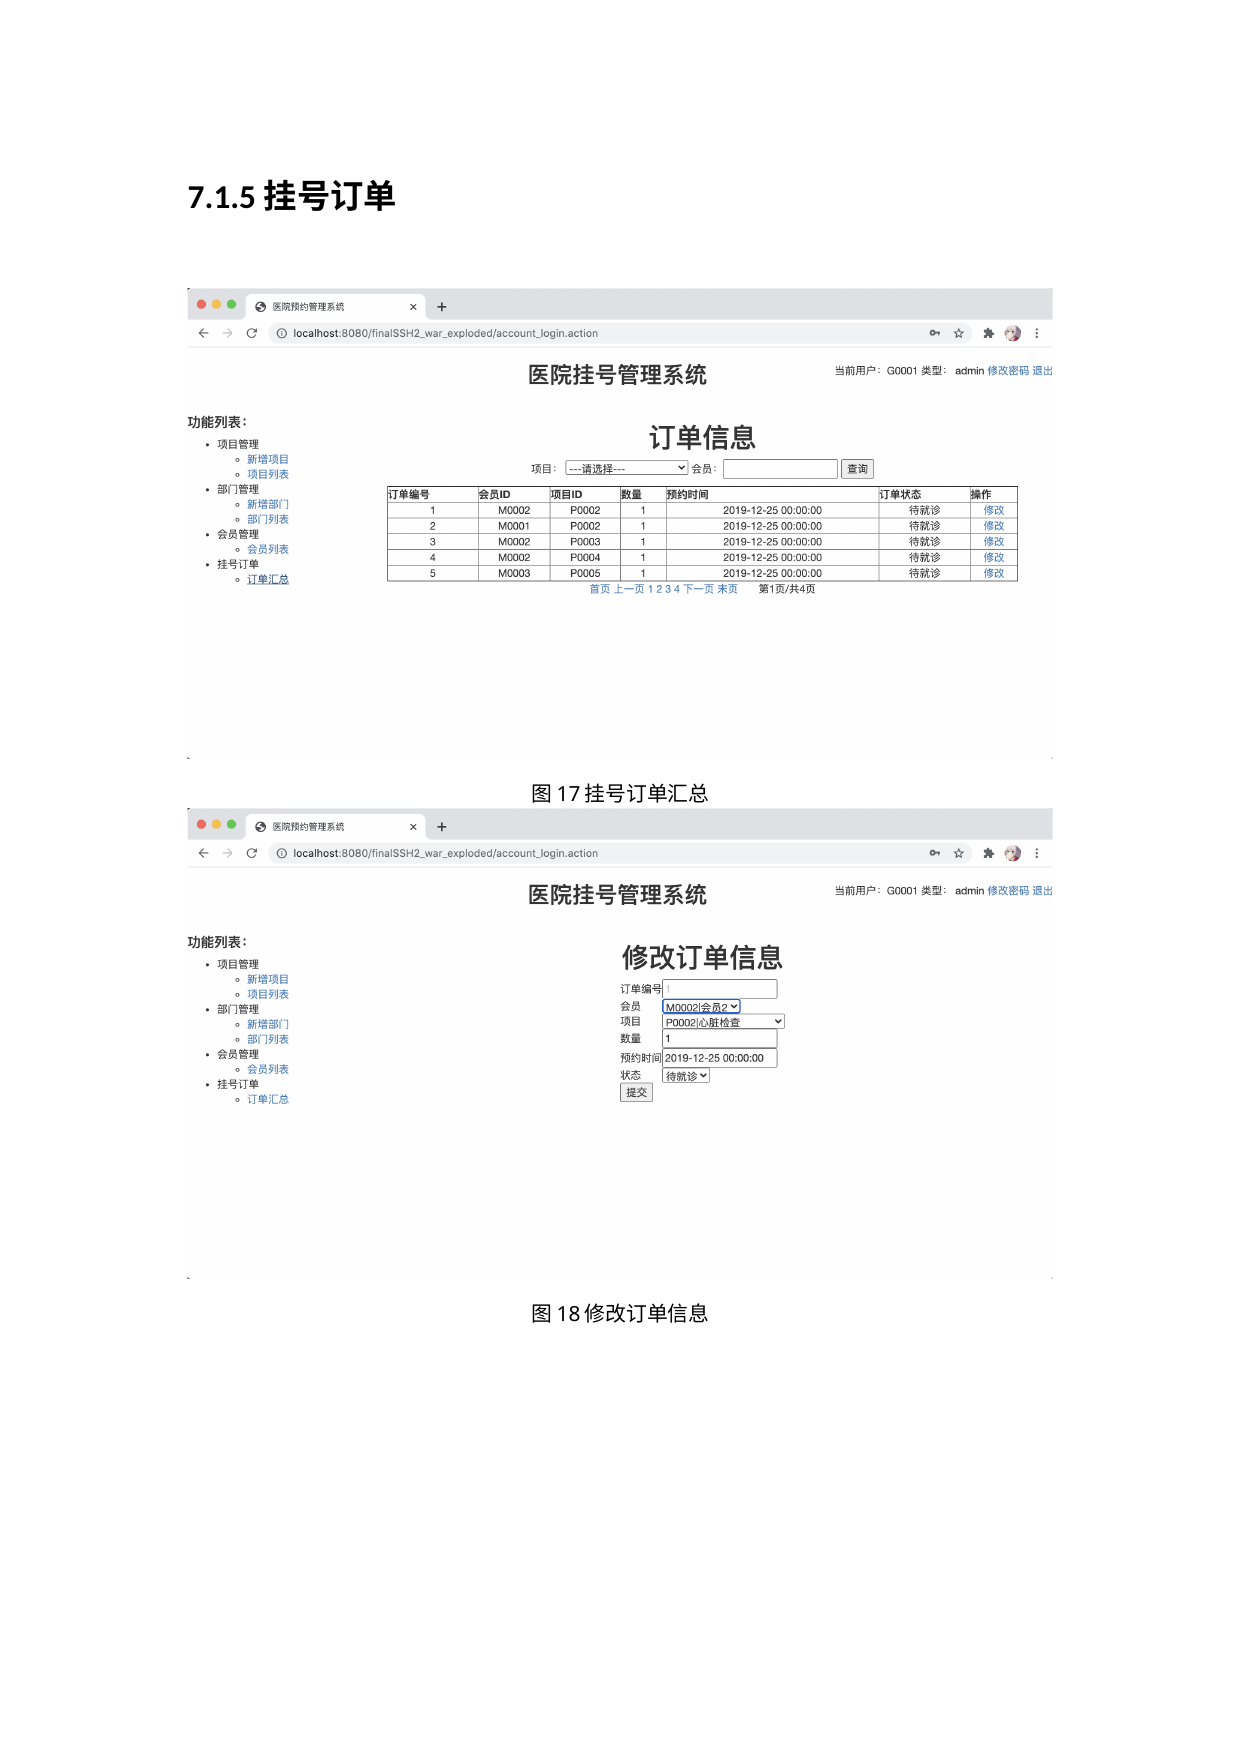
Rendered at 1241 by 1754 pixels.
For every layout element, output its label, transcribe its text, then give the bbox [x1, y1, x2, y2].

text 图 18修改订单信息 [187, 1296, 1053, 1329]
picture [187, 808, 1053, 1279]
picture [187, 288, 1053, 759]
subtitle 7.1.5 挂号订单 [187, 162, 1053, 227]
text 图 17挂号订单汇总 [187, 776, 1053, 808]
